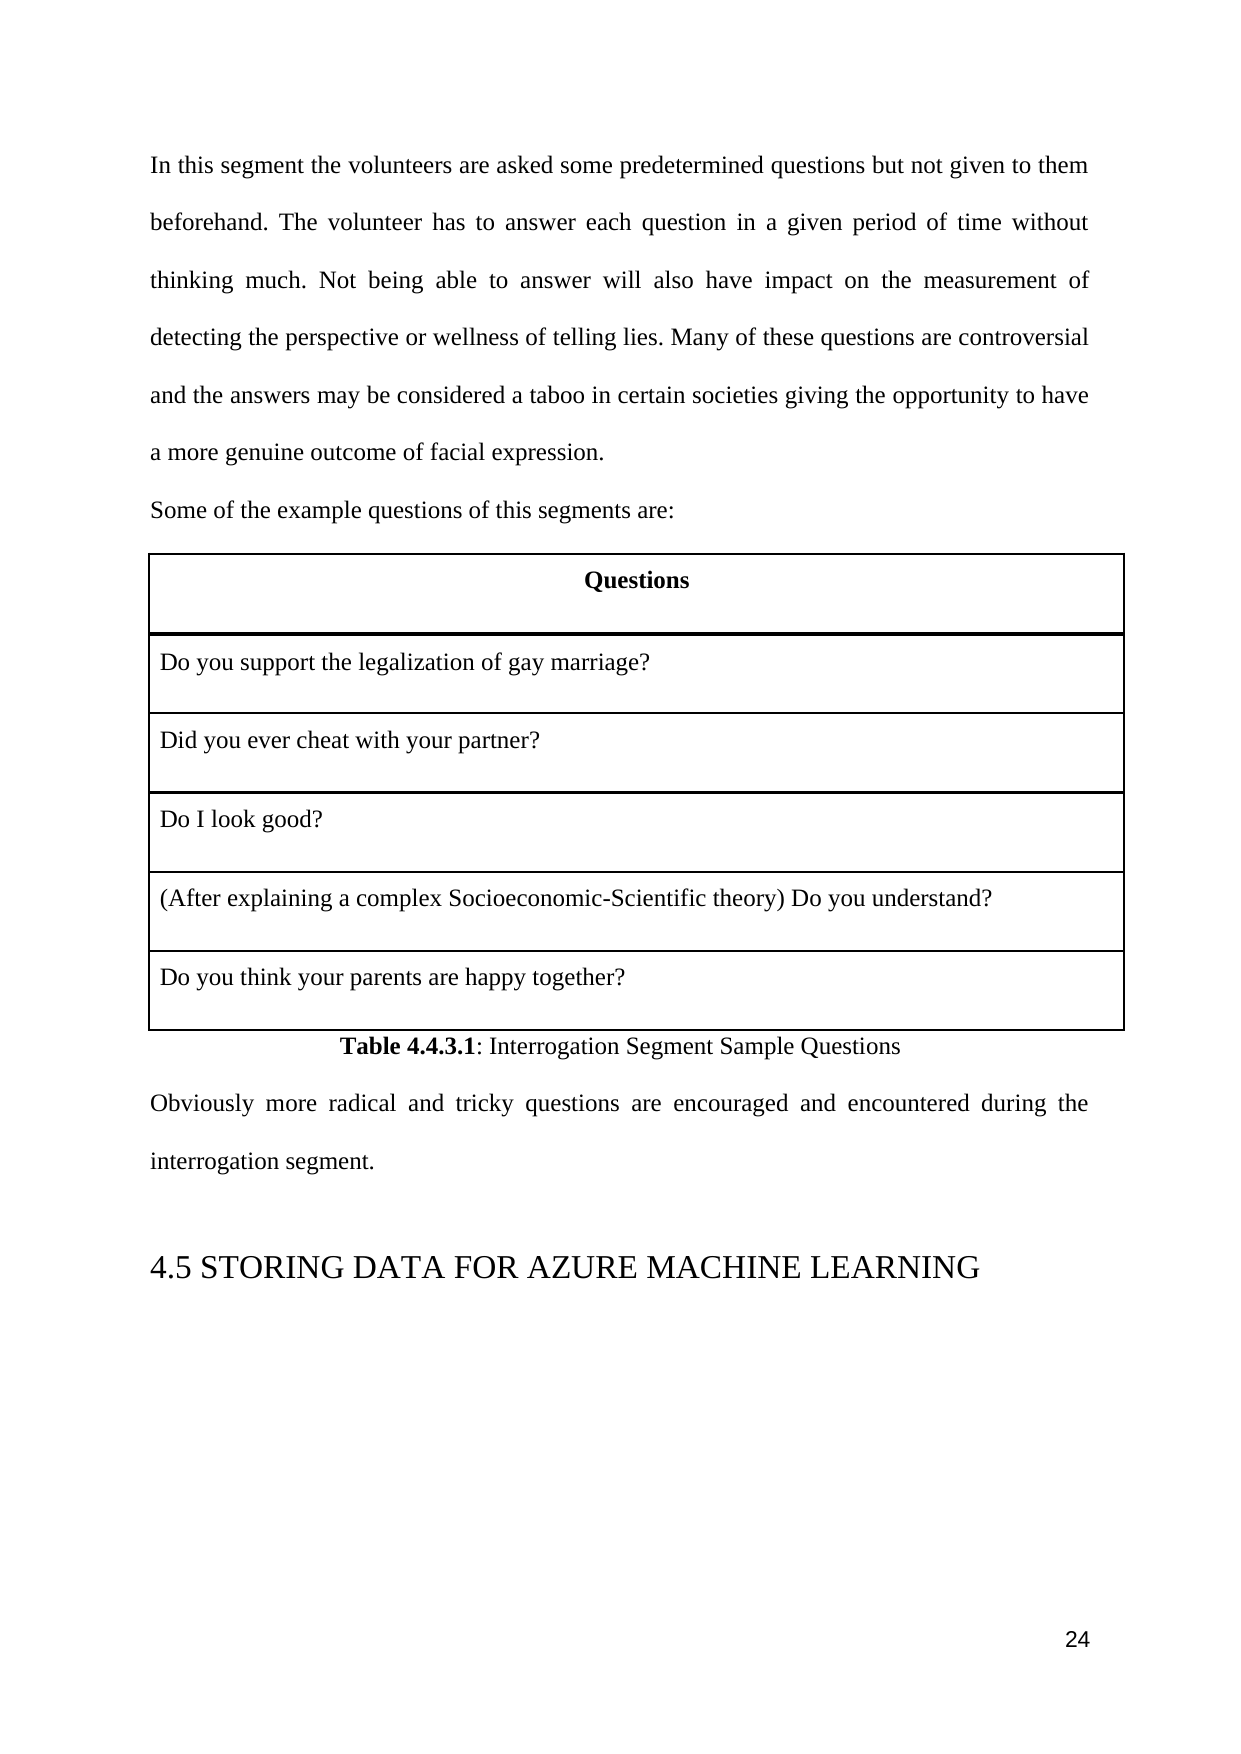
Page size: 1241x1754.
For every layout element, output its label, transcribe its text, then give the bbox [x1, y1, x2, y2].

table_cell (After explaining a complex Socioeconomic-Scientific theory) Do you understand? [150, 873, 1123, 950]
table_cell Do I look good? [150, 794, 1123, 871]
text Obviously more radical and tricky questions are encouraged and encountered during the interrogation segment. [150, 1088, 1090, 1175]
text Some of the example questions of this segments are: [150, 495, 1090, 524]
text 4.5 STORING DATA FOR AZURE MACHINE LEARNING [150, 1247, 1090, 1286]
table_cell Did you ever cheat with your partner? [150, 714, 1123, 791]
text Table 4.4.3.1: Interrogation Segment Sample Questions [150, 1031, 1090, 1060]
table_cell Do you think your parents are happy together? [150, 952, 1123, 1029]
text In this segment the volunteers are asked some predetermined questions but not given to them beforehand. The volunteer has to answer each question in a given period of time without thinking much. Not being able to answer will also have impact on the measurement of detecting the perspective or wellness of telling lies. Many of these questions are controversial and the answers may be considered a taboo in certain societies giving the opportunity to have a more genuine outcome of facial expression. [150, 150, 1090, 466]
table_header Questions [150, 555, 1123, 632]
table_cell Do you support the legalization of gay marriage? [150, 636, 1123, 712]
